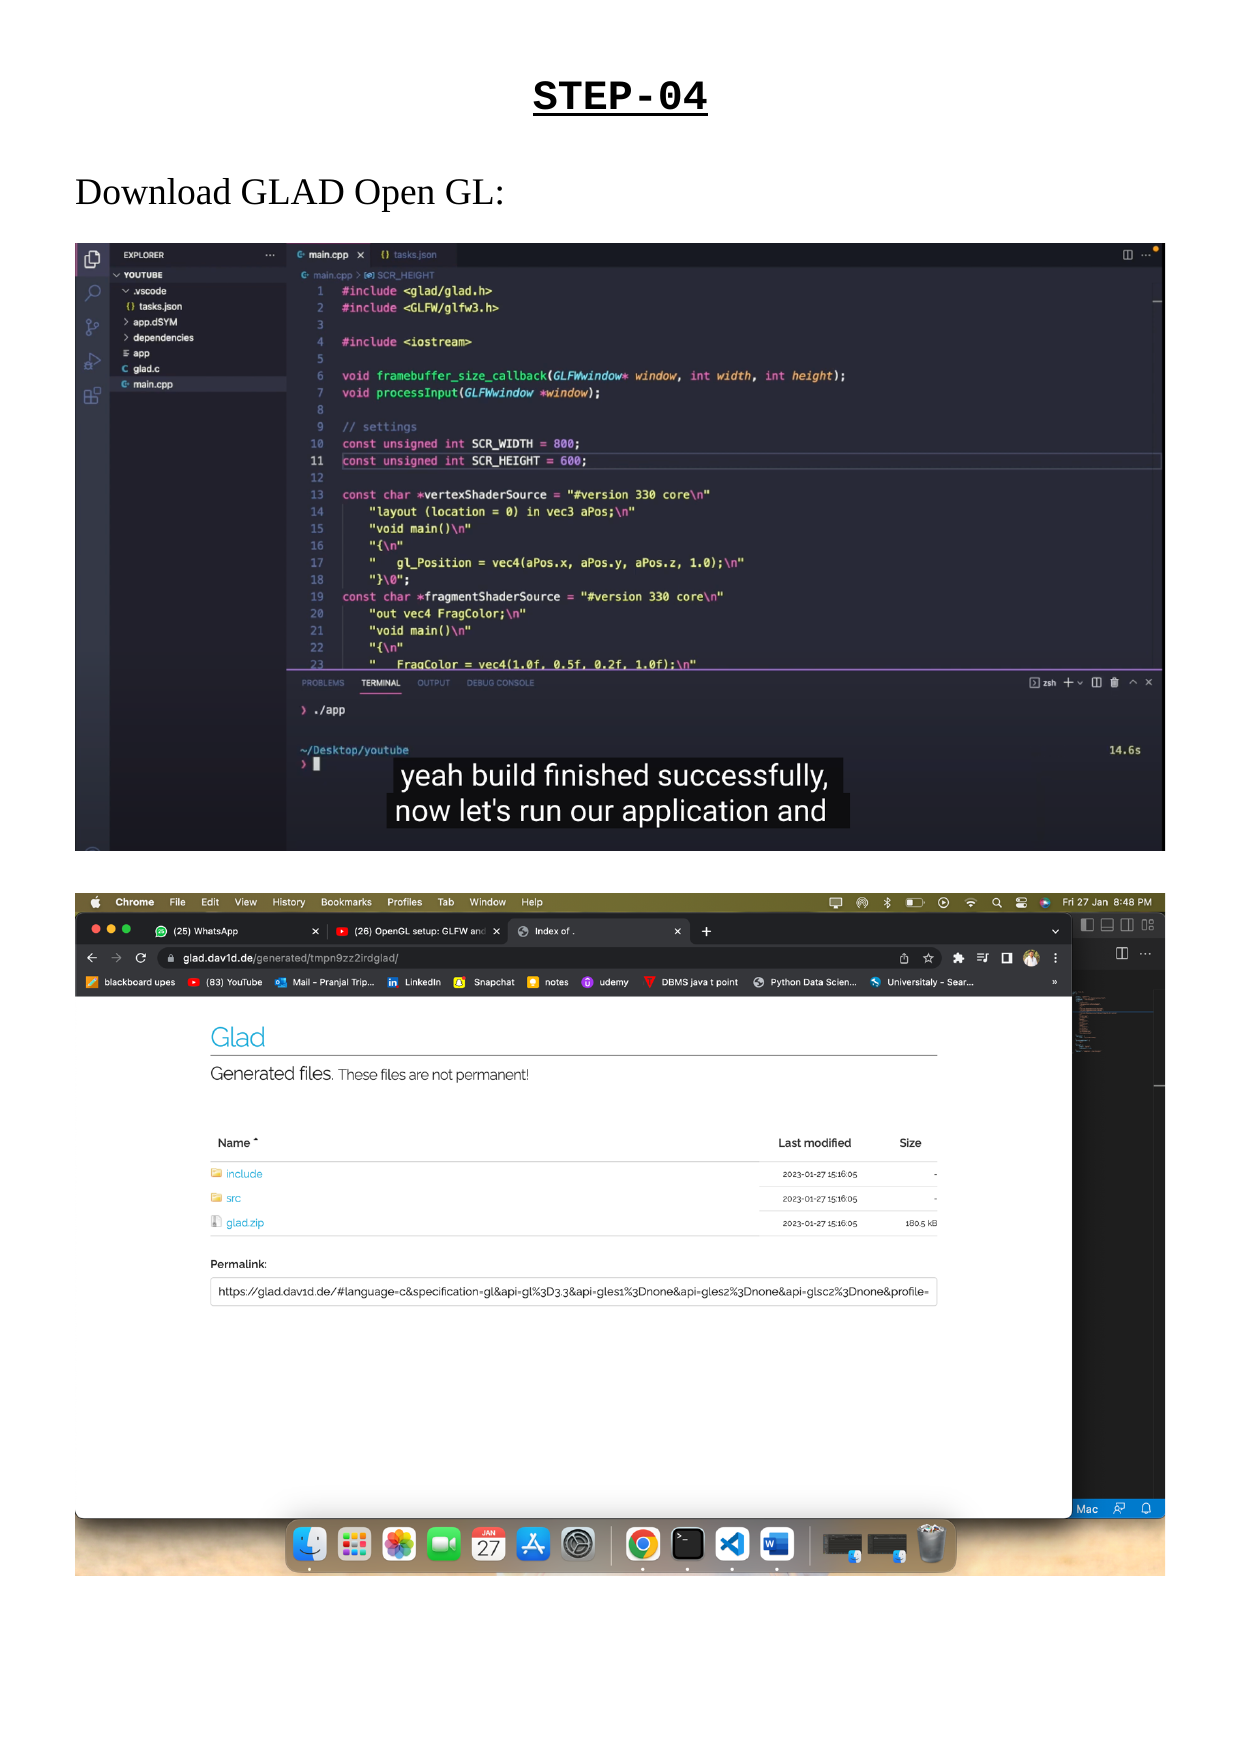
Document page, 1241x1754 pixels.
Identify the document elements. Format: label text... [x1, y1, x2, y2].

text Download GLAD Open GL: [75, 169, 1165, 212]
text STEP-04 [75, 75, 1165, 122]
picture [75, 243, 1166, 851]
picture [75, 893, 1166, 1576]
